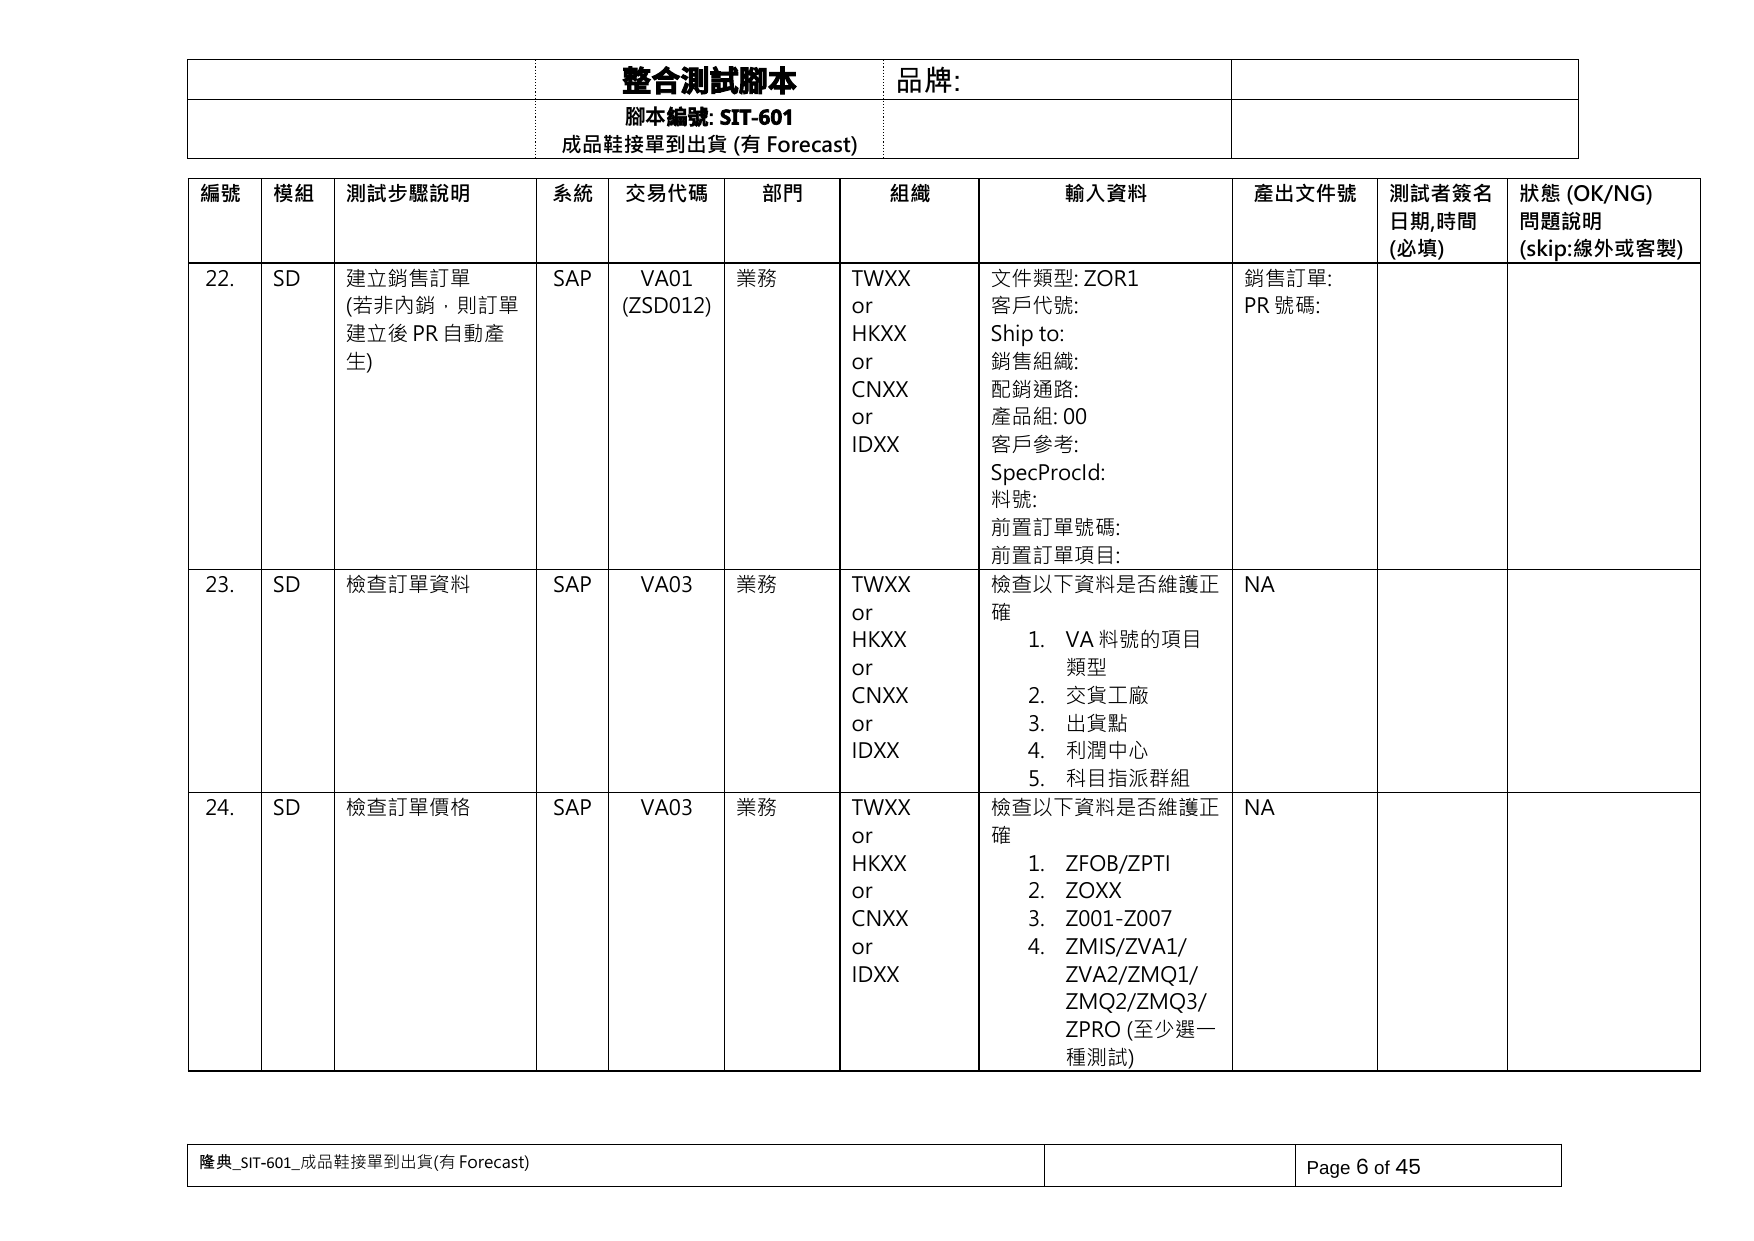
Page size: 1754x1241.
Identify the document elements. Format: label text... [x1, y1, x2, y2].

table_header 交易代碼 [609, 179, 724, 262]
table_cell VA03 [609, 570, 724, 792]
table_cell 檢查訂單資料 [335, 570, 536, 792]
table_cell SD [262, 570, 334, 792]
table_cell TWXX or HKXX or CNXX or IDXX [841, 793, 978, 1070]
table_cell NA [1233, 793, 1377, 1070]
table_header 狀態 (OK/NG) 問題說明 (skip:線外或客製) [1508, 179, 1700, 262]
table_cell 銷售訂單: PR號碼: [1233, 264, 1377, 568]
table_cell SAP [537, 264, 608, 568]
table_cell [1508, 264, 1700, 568]
table_cell [189, 793, 261, 1070]
table_cell SD [262, 264, 334, 568]
table_cell TWXX or HKXX or CNXX or IDXX [841, 264, 978, 568]
table_cell VA01 (ZSD012) [609, 264, 724, 568]
table_cell SAP [537, 570, 608, 792]
table_header 產出文件號 [1233, 179, 1377, 262]
table_cell [1378, 570, 1507, 792]
table_cell VA03 [609, 793, 724, 1070]
table_header 測試步驟說明 [335, 179, 536, 262]
table_cell [1378, 793, 1507, 1070]
table_cell 文件類型: ZOR1 客戶代號: Ship to: 銷售組織: 配銷通路: 產品組: 00 客戶參考: SpecProcId: 料號: 前置訂單號碼: 前置訂單項目: [980, 264, 1232, 568]
table_header 模組 [262, 179, 334, 262]
table_cell 建立銷售訂單 (若非內銷，則訂單建立後PR自動產生) [335, 264, 536, 568]
table_cell [1378, 264, 1507, 568]
table_header 編號 [189, 179, 261, 262]
table_cell [189, 570, 261, 792]
table_cell [1508, 793, 1700, 1070]
table_cell 業務 [725, 793, 839, 1070]
table_cell 檢查以下資料是否維護正確 ZFOB/ZPTI ZOXX Z001-Z007 ZMIS/ZVA1/ZVA2/ZMQ1/ZMQ2/ZMQ3/ZPRO (至少選一種測試) [980, 793, 1232, 1070]
table_header 測試者簽名 日期,時間 (必填) [1378, 179, 1507, 262]
table_cell TWXX or HKXX or CNXX or IDXX [841, 570, 978, 792]
table_header 系統 [537, 179, 608, 262]
table_header 輸入資料 [980, 179, 1232, 262]
table_cell 業務 [725, 264, 839, 568]
table_header 組織 [841, 179, 978, 262]
table_cell [189, 264, 261, 568]
table_cell [1508, 570, 1700, 792]
table_cell 檢查以下資料是否維護正確 VA料號的項目類型 交貨工廠 出貨點 利潤中心 科目指派群組 [980, 570, 1232, 792]
table_cell NA [1233, 570, 1377, 792]
table_cell SD [262, 793, 334, 1070]
table_cell SAP [537, 793, 608, 1070]
table_cell 業務 [725, 570, 839, 792]
table_cell 檢查訂單價格 [335, 793, 536, 1070]
table_header 部門 [725, 179, 839, 262]
